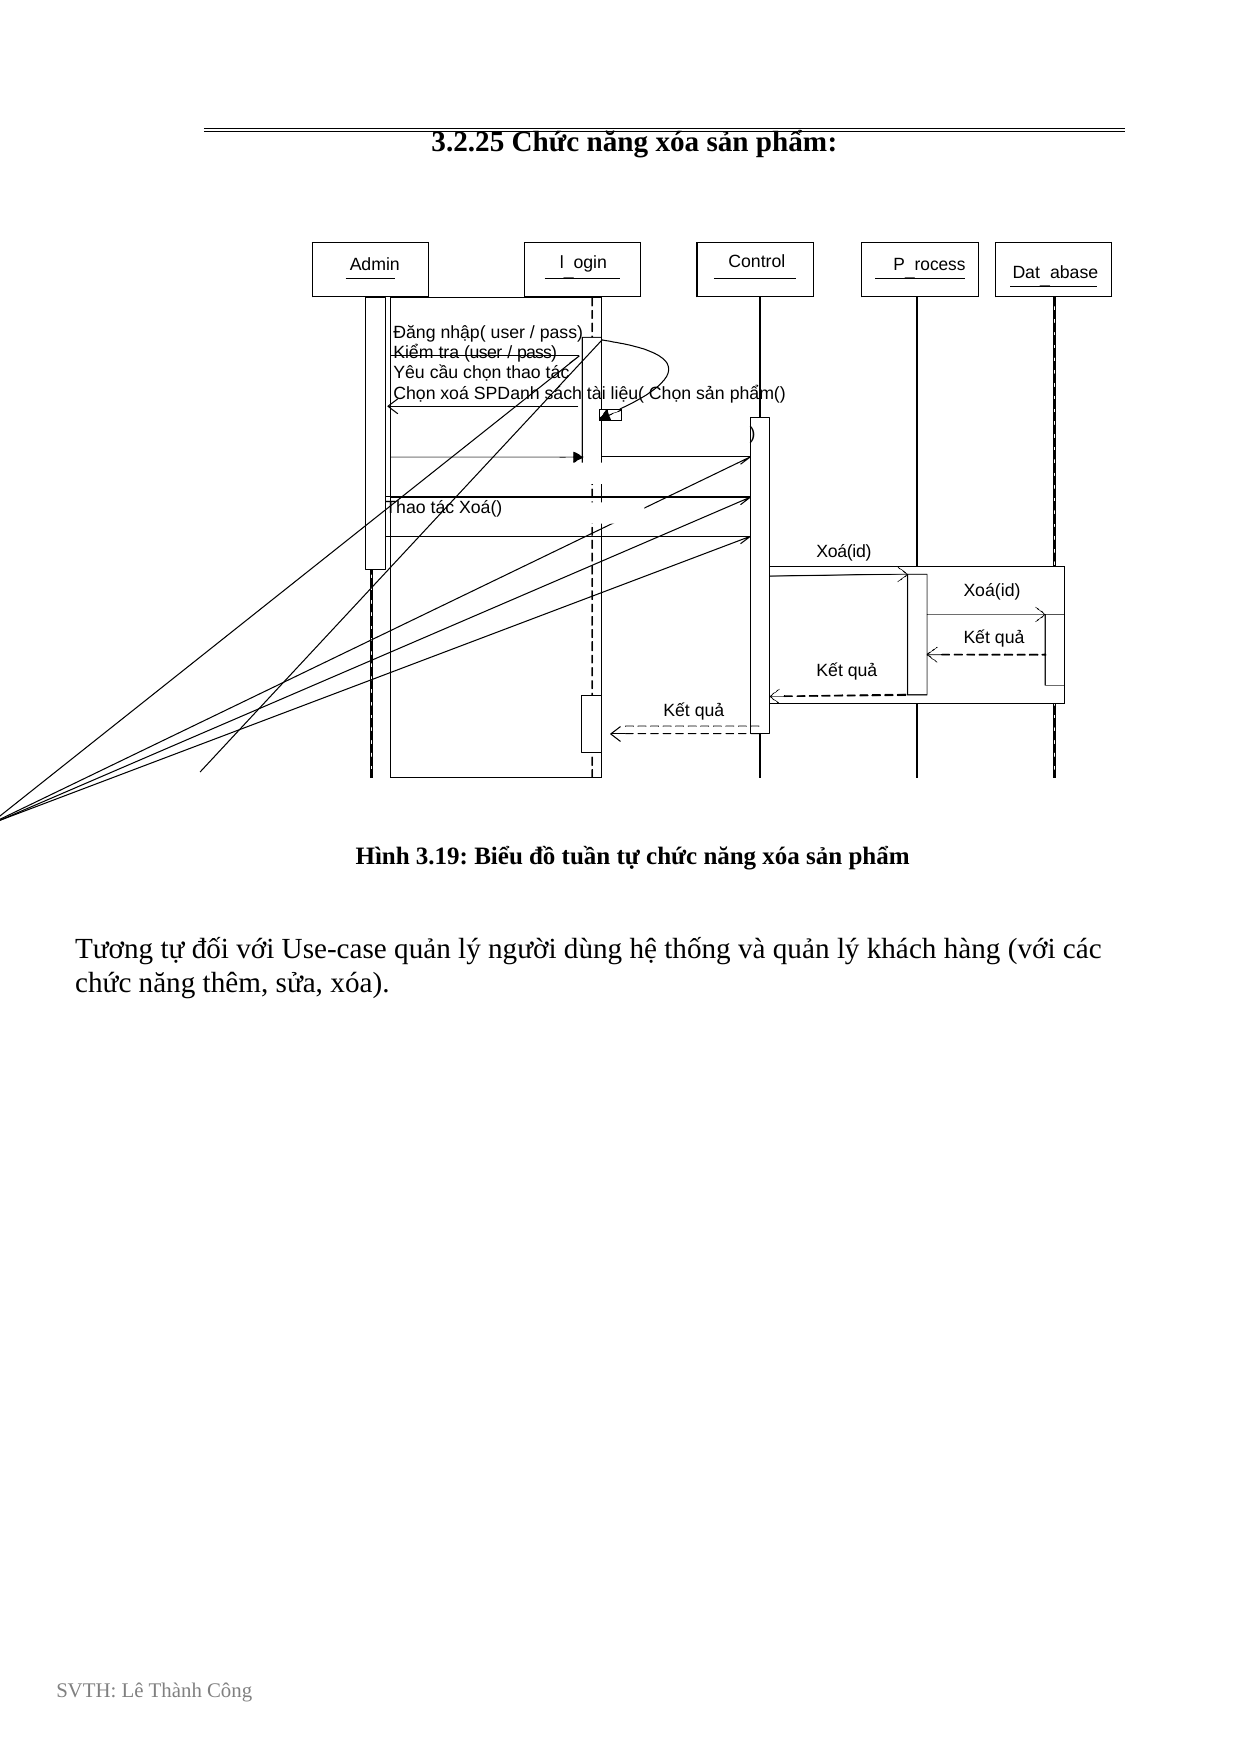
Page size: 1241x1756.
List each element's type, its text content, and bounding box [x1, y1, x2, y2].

subtitle Chức năng xóa sản phẩm: [372, 124, 1165, 158]
picture [519, 372, 564, 406]
picture [600, 410, 621, 420]
text Hình 3.19: Biểu đồ tuần tự chức năng xóa sản phẩm [157, 841, 1108, 869]
picture [391, 498, 453, 536]
text Tương tự đối với Use-case quản lý người dùng hệ thống và quản lý khách hàng (với các chức năng thêm, sửa, xóa). [75, 931, 1165, 998]
picture [391, 356, 577, 406]
picture [391, 537, 417, 564]
picture [391, 563, 601, 671]
picture [391, 537, 601, 650]
picture [391, 298, 601, 377]
picture [459, 343, 601, 496]
picture [422, 498, 601, 536]
picture [406, 407, 538, 496]
picture [590, 531, 601, 536]
picture [391, 407, 512, 496]
picture [391, 537, 581, 629]
picture [391, 594, 601, 777]
picture [770, 567, 1064, 703]
